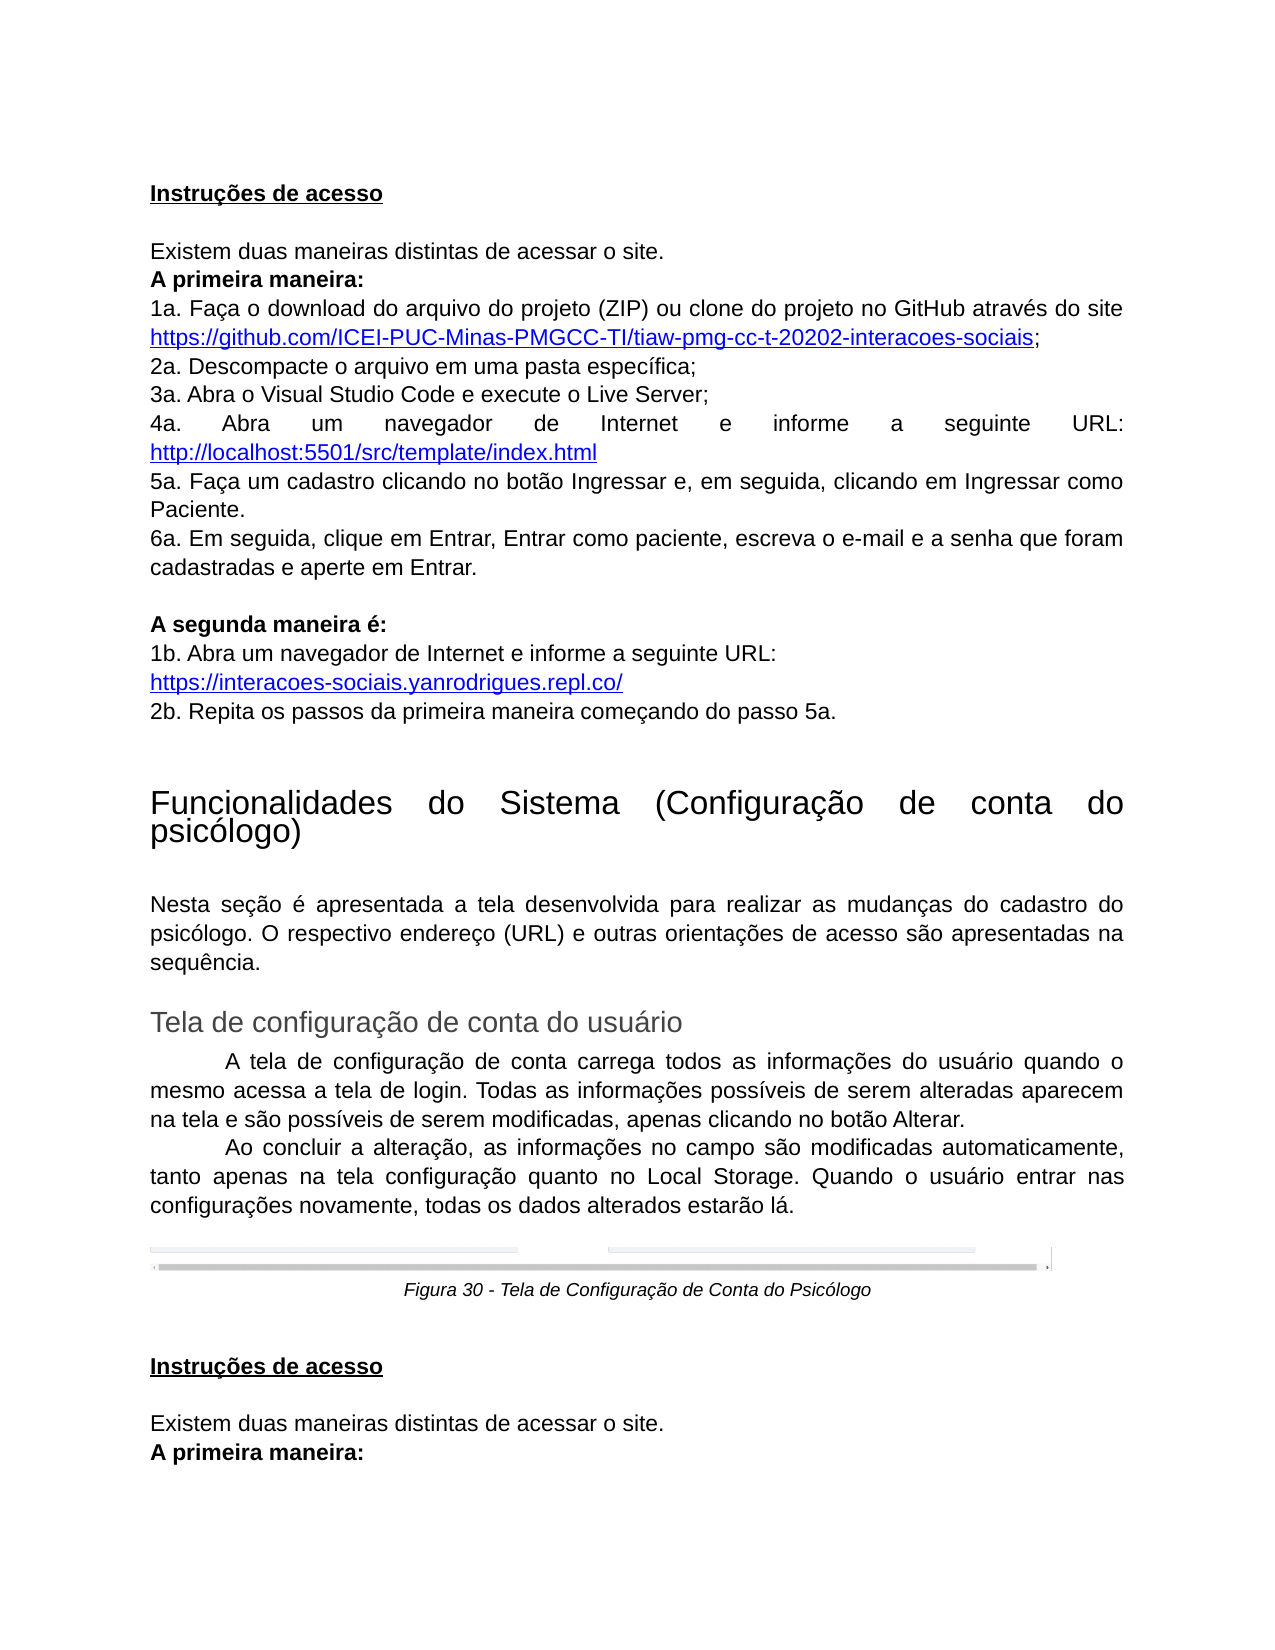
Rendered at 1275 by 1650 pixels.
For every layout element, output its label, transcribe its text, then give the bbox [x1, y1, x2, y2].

text Existem duas maneiras distintas de acessar o site. [150, 236, 1125, 265]
text Ao concluir a alteração, as informações no campo são modificadas automaticamente, tanto apenas na tela configuração quanto no Local Storage. Quando o usuário entrar nas configurações novamente, todas os dados alterados estarão lá. [150, 1133, 1125, 1219]
text Instruções de acesso [150, 179, 1125, 207]
text 2b. Repita os passos da primeira maneira começando do passo 5a. [150, 696, 1125, 725]
text 2a. Descompacte o arquivo em uma pasta específica; [150, 351, 1125, 380]
text A segunda maneira é: [150, 610, 1125, 639]
text Nesta seção é apresentada a tela desenvolvida para realizar as mudanças do cadastro do psicólogo. O respectivo endereço (URL) e outras orientações de acesso são apresentadas na sequência. [150, 890, 1125, 976]
text A primeira maneira: [150, 265, 1125, 294]
text https://interacoes-sociais.yanrodrigues.repl.co/ [150, 667, 1125, 696]
text Funcionalidades do Sistema (Configuração de conta do psicólogo) [150, 791, 1125, 849]
text A primeira maneira: [150, 1437, 1125, 1466]
text Existem duas maneiras distintas de acessar o site. [150, 1409, 1125, 1437]
text 3a. Abra o Visual Studio Code e execute o Live Server; [150, 380, 1125, 409]
text 1b. Abra um navegador de Internet e informe a seguinte URL: [150, 639, 1125, 667]
text Tela de configuração de conta do usuário [150, 1009, 1125, 1038]
text 6a. Em seguida, clique em Entrar, Entrar como paciente, escreva o e-mail e a senha que foram cadastradas e aperte em Entrar. [150, 524, 1125, 581]
text A tela de configuração de conta carrega todos as informações do usuário quando o mesmo acessa a tela de login. Todas as informações possíveis de serem alteradas aparecem na tela e são possíveis de serem modificadas, apenas clicando no botão Alterar. [150, 1047, 1125, 1133]
text 5a. Faça um cadastro clicando no botão Ingressar e, em seguida, clicando em Ingressar como Paciente. [150, 466, 1125, 524]
text Figura 30 - Tela de Configuração de Conta do Psicólogo [150, 1277, 1125, 1302]
text 4a. Abra um navegador de Internet e informe a seguinte URL: http://localhost:5501/src/template/index.html [150, 409, 1125, 466]
text Instruções de acesso [150, 1351, 1125, 1380]
text 1a. Faça o download do arquivo do projeto (ZIP) ou clone do projeto no GitHub através do site https://github.com/ICEI-PUC-Minas-PMGCC-TI/tiaw-pmg-cc-t-20202-interacoes-sociais; [150, 294, 1125, 351]
